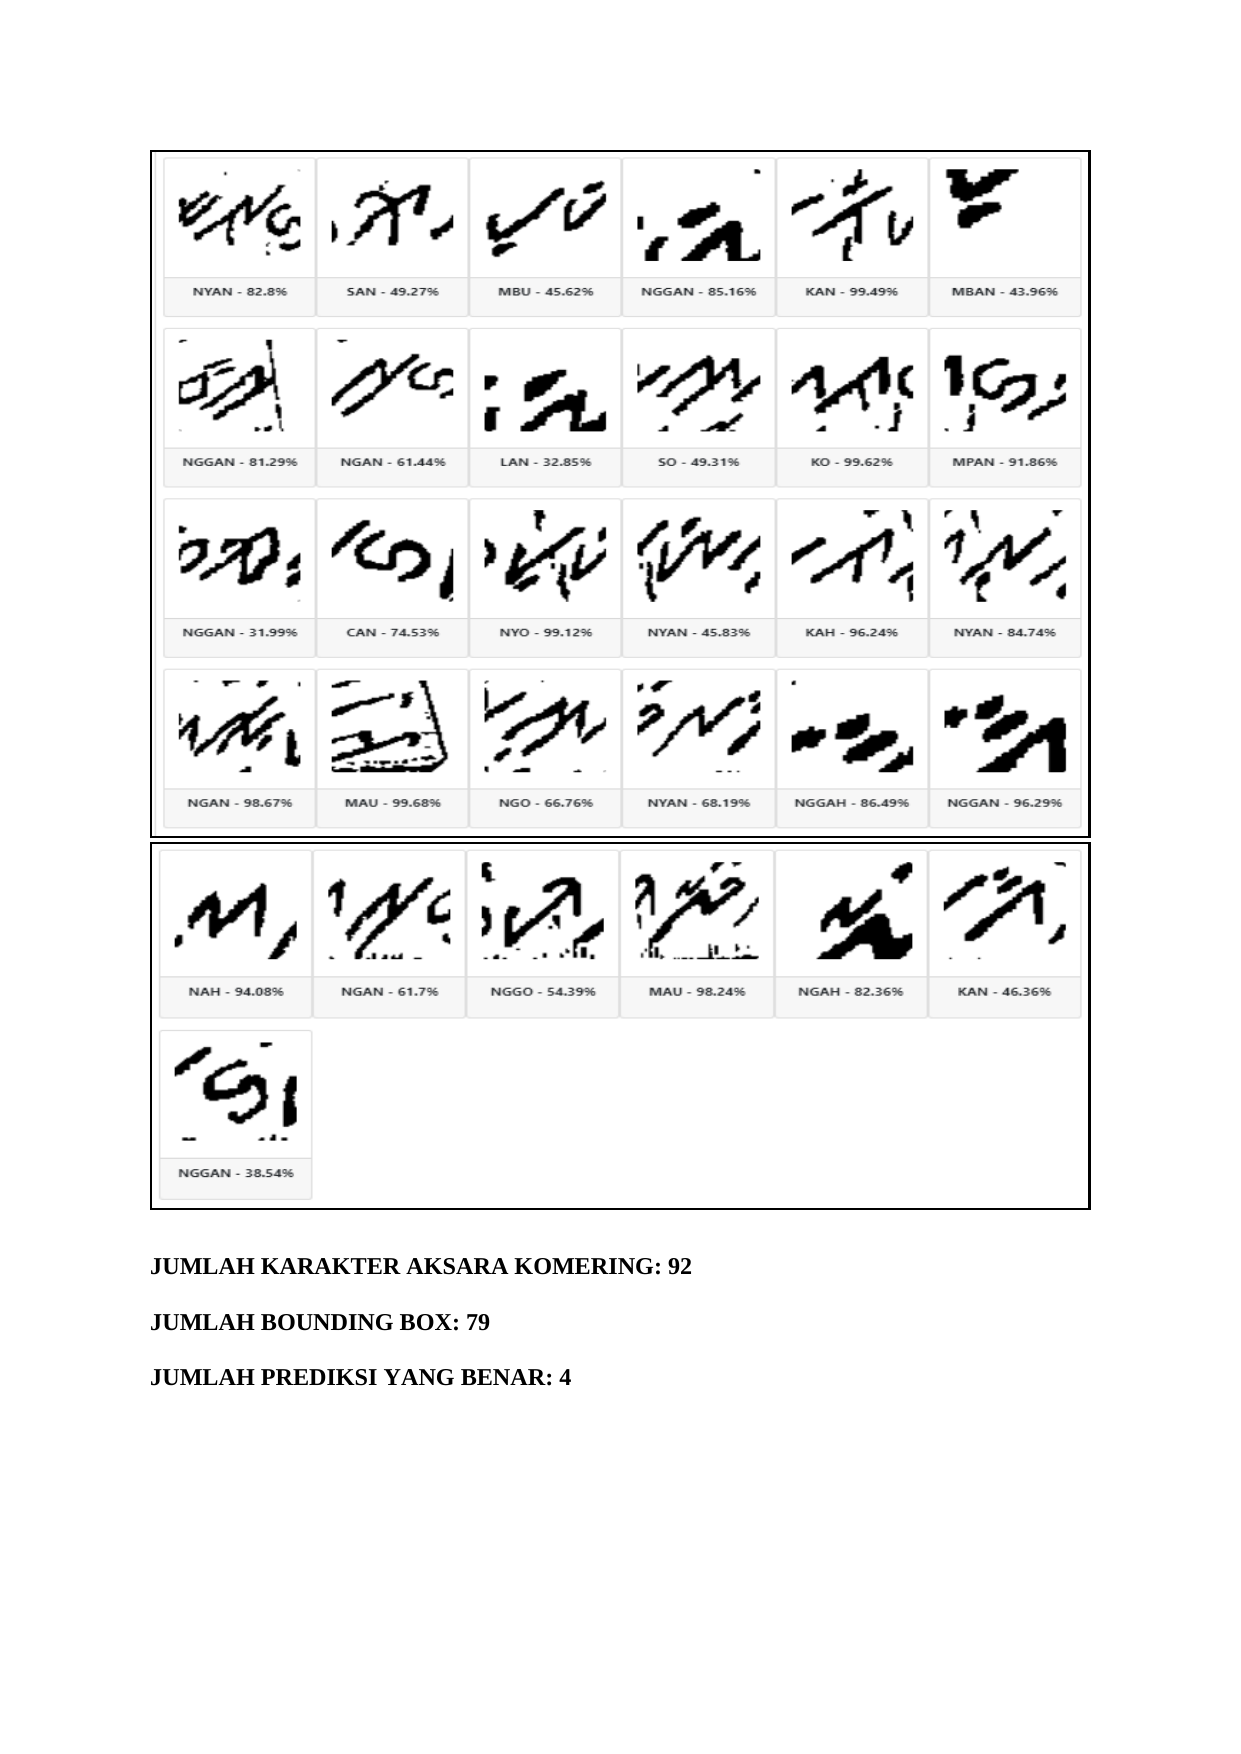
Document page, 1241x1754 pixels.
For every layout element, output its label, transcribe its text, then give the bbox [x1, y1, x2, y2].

picture [152, 152, 1088, 836]
text JUMLAH BOUNDING BOX: 79 [150, 1307, 1090, 1355]
text JUMLAH KARAKTER AKSARA KOMERING: 92 [150, 1252, 1090, 1300]
text JUMLAH PREDIKSI YANG BENAR: 4 [150, 1362, 1090, 1410]
picture [152, 844, 1088, 1208]
